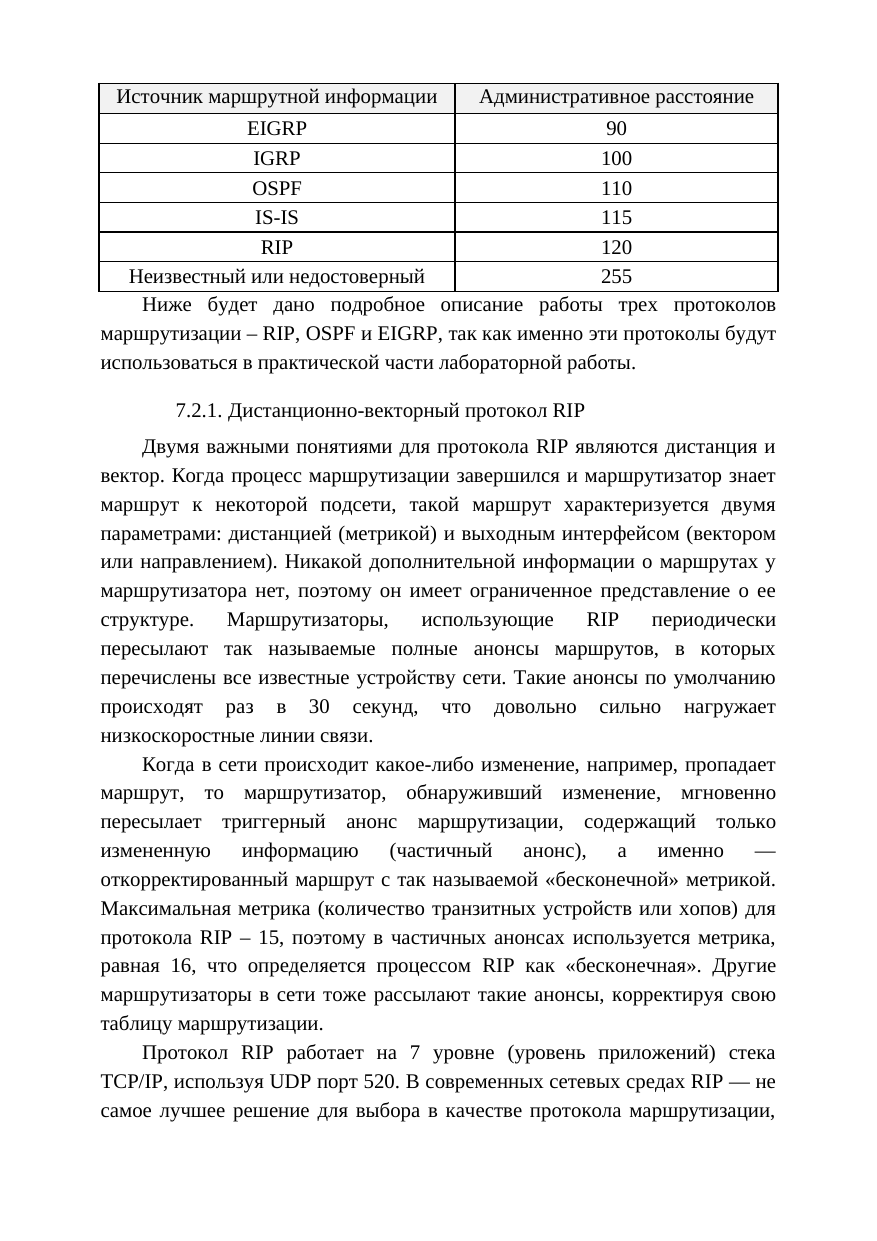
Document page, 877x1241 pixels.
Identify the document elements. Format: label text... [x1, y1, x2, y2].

table_header Источник маршрутной информации [100, 84, 454, 113]
table_cell EIGRP [100, 114, 454, 143]
table_cell Неизвестный или недостоверный [100, 262, 454, 291]
table_cell 255 [456, 262, 777, 291]
table_cell 115 [456, 203, 777, 231]
table_cell OSPF [100, 173, 454, 202]
text Ниже будет дано подробное описание работы трех протоколов маршрутизации – RIP, OSPF и EIGRP, так как именно эти протоколы будут использоваться в практической части лабораторной работы. [100, 292, 777, 374]
subtitle Дистанционно-векторный протокол RIP [175, 397, 777, 422]
table_cell IS-IS [100, 203, 454, 231]
table_cell 100 [456, 144, 777, 172]
table_cell 110 [456, 173, 777, 202]
table_cell IGRP [100, 144, 454, 172]
table_cell 120 [456, 233, 777, 261]
table_cell RIP [100, 233, 454, 261]
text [100, 1040, 777, 1122]
table_cell 90 [456, 114, 777, 143]
text Двумя важными понятиями для протокола RIP являются дистанция и вектор. Когда процесс маршрутизации завершился и маршрутизатор знает маршрут к некоторой подсети, такой маршрут характеризуется двумя параметрами: дистанцией (метрикой) и выходным интерфейсом (вектором или направлением). Никакой дополнительной информации о маршрутах у маршрутизатора нет, поэтому он имеет ограниченное представление о ее структуре. Маршрутизаторы, использующие RIP периодически пересылают так называемые полные анонсы маршрутов, в которых перечислены все известные устройству сети. Такие анонсы по умолчанию происходят раз в 30 секунд, что довольно сильно нагружает низкоскоростные линии связи. [100, 434, 777, 747]
text Когда в сети происходит какое-либо изменение, например, пропадает маршрут, то маршрутизатор, обнаруживший изменение, мгновенно пересылает триггерный анонс маршрутизации, содержащий только измененную информацию (частичный анонс), а именно — откорректированный маршрут с так называемой «бесконечной» метрикой. Максимальная метрика (количество транзитных устройств или хопов) для протокола RIP – 15, поэтому в частичных анонсах используется метрика, равная 16, что определяется процессом RIP как «бесконечная». Другие маршрутизаторы в сети тоже рассылают такие анонсы, корректируя свою таблицу маршрутизации. [100, 751, 777, 1035]
table_header Административное расстояние [456, 84, 777, 113]
